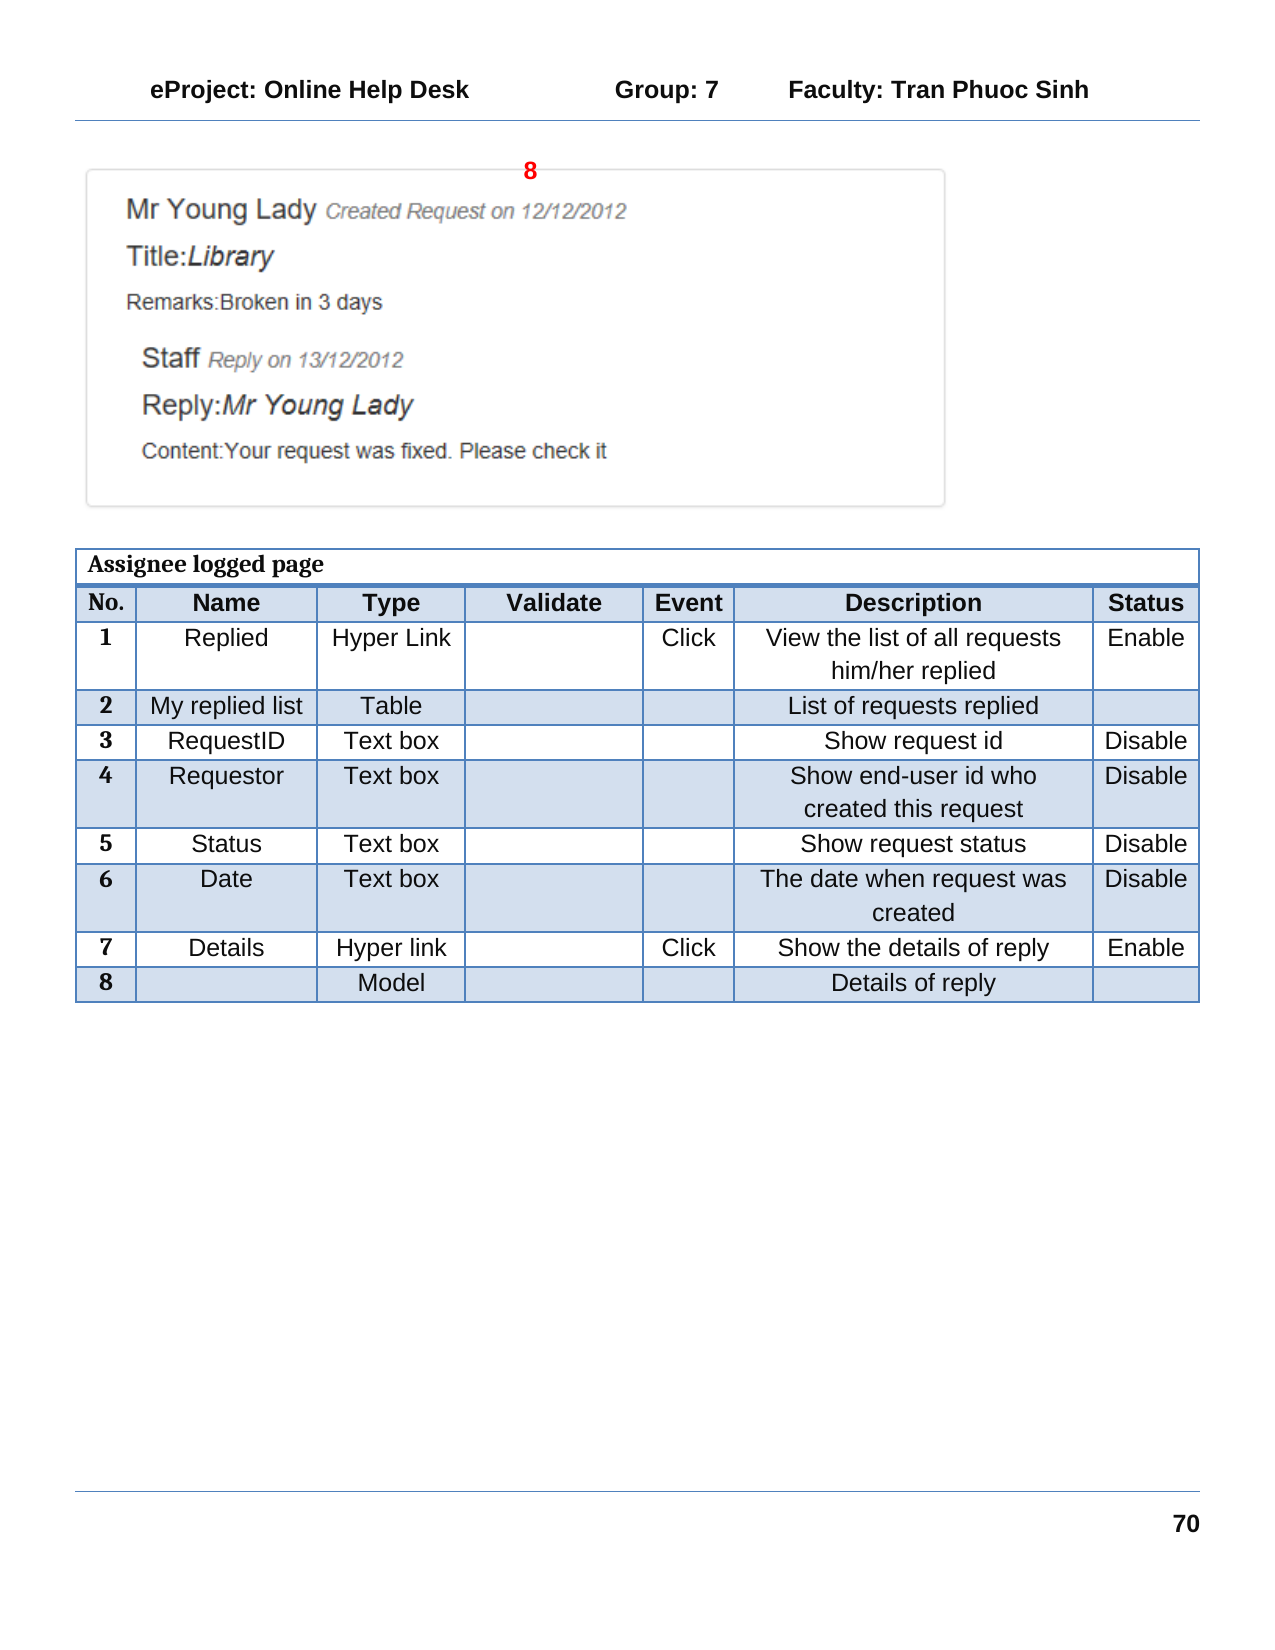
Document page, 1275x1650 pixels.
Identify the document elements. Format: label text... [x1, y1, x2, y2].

table_cell 1 [77, 623, 135, 689]
table_cell Hyper link [318, 933, 464, 966]
table_cell Details of reply [735, 968, 1092, 1001]
table_cell Show request id [735, 726, 1092, 759]
table_cell Model [318, 968, 464, 1001]
table_cell [1094, 968, 1198, 1001]
table_cell 5 [77, 829, 135, 862]
table_cell Disable [1094, 726, 1198, 759]
table_cell 8 [77, 968, 135, 1001]
table_cell [466, 623, 642, 689]
table_cell [137, 968, 316, 1001]
table_cell Disable [1094, 865, 1198, 931]
table_cell Name [137, 588, 316, 621]
table_header Assignee logged page [77, 550, 1198, 583]
table_cell Show the details of reply [735, 933, 1092, 966]
table_cell [466, 865, 642, 931]
table_cell No. [77, 588, 135, 621]
table_cell Description [735, 588, 1092, 621]
table_cell [644, 726, 733, 759]
table_cell [644, 691, 733, 724]
table_cell Hyper Link [318, 623, 464, 689]
table_cell [644, 761, 733, 827]
table_cell Disable [1094, 761, 1198, 827]
table_cell RequestID [137, 726, 316, 759]
table_cell [466, 968, 642, 1001]
table_cell Status [1094, 588, 1198, 621]
table_cell [466, 829, 642, 862]
table_cell Enable [1094, 623, 1198, 689]
table_cell Requestor [137, 761, 316, 827]
table_cell [466, 761, 642, 827]
table_cell [1094, 691, 1198, 724]
table_cell Event [644, 588, 733, 621]
table_cell 4 [77, 761, 135, 827]
table_cell Text box [318, 761, 464, 827]
table_cell 7 [77, 933, 135, 966]
table_cell Replied [137, 623, 316, 689]
picture [75, 158, 963, 523]
table_cell [466, 726, 642, 759]
table_cell Disable [1094, 829, 1198, 862]
table_cell Show end-user id who created this request [735, 761, 1092, 827]
table_cell 6 [77, 865, 135, 931]
table_cell [644, 968, 733, 1001]
table_cell Status [137, 829, 316, 862]
table_cell [644, 829, 733, 862]
table_cell [644, 865, 733, 931]
table_cell Date [137, 865, 316, 931]
table_cell Show request status [735, 829, 1092, 862]
table_cell Text box [318, 829, 464, 862]
table_cell The date when request was created [735, 865, 1092, 931]
table_cell View the list of all requests him/her replied [735, 623, 1092, 689]
table_cell Type [318, 588, 464, 621]
table_cell Table [318, 691, 464, 724]
table_cell List of requests replied [735, 691, 1092, 724]
table_cell 3 [77, 726, 135, 759]
table_cell Click [644, 933, 733, 966]
table_cell Details [137, 933, 316, 966]
table_cell My replied list [137, 691, 316, 724]
table_cell [466, 933, 642, 966]
table_cell Click [644, 623, 733, 689]
table_cell Text box [318, 865, 464, 931]
table_cell Validate [466, 588, 642, 621]
table_cell Enable [1094, 933, 1198, 966]
table_cell [466, 691, 642, 724]
table_cell 2 [77, 691, 135, 724]
table_cell Text box [318, 726, 464, 759]
